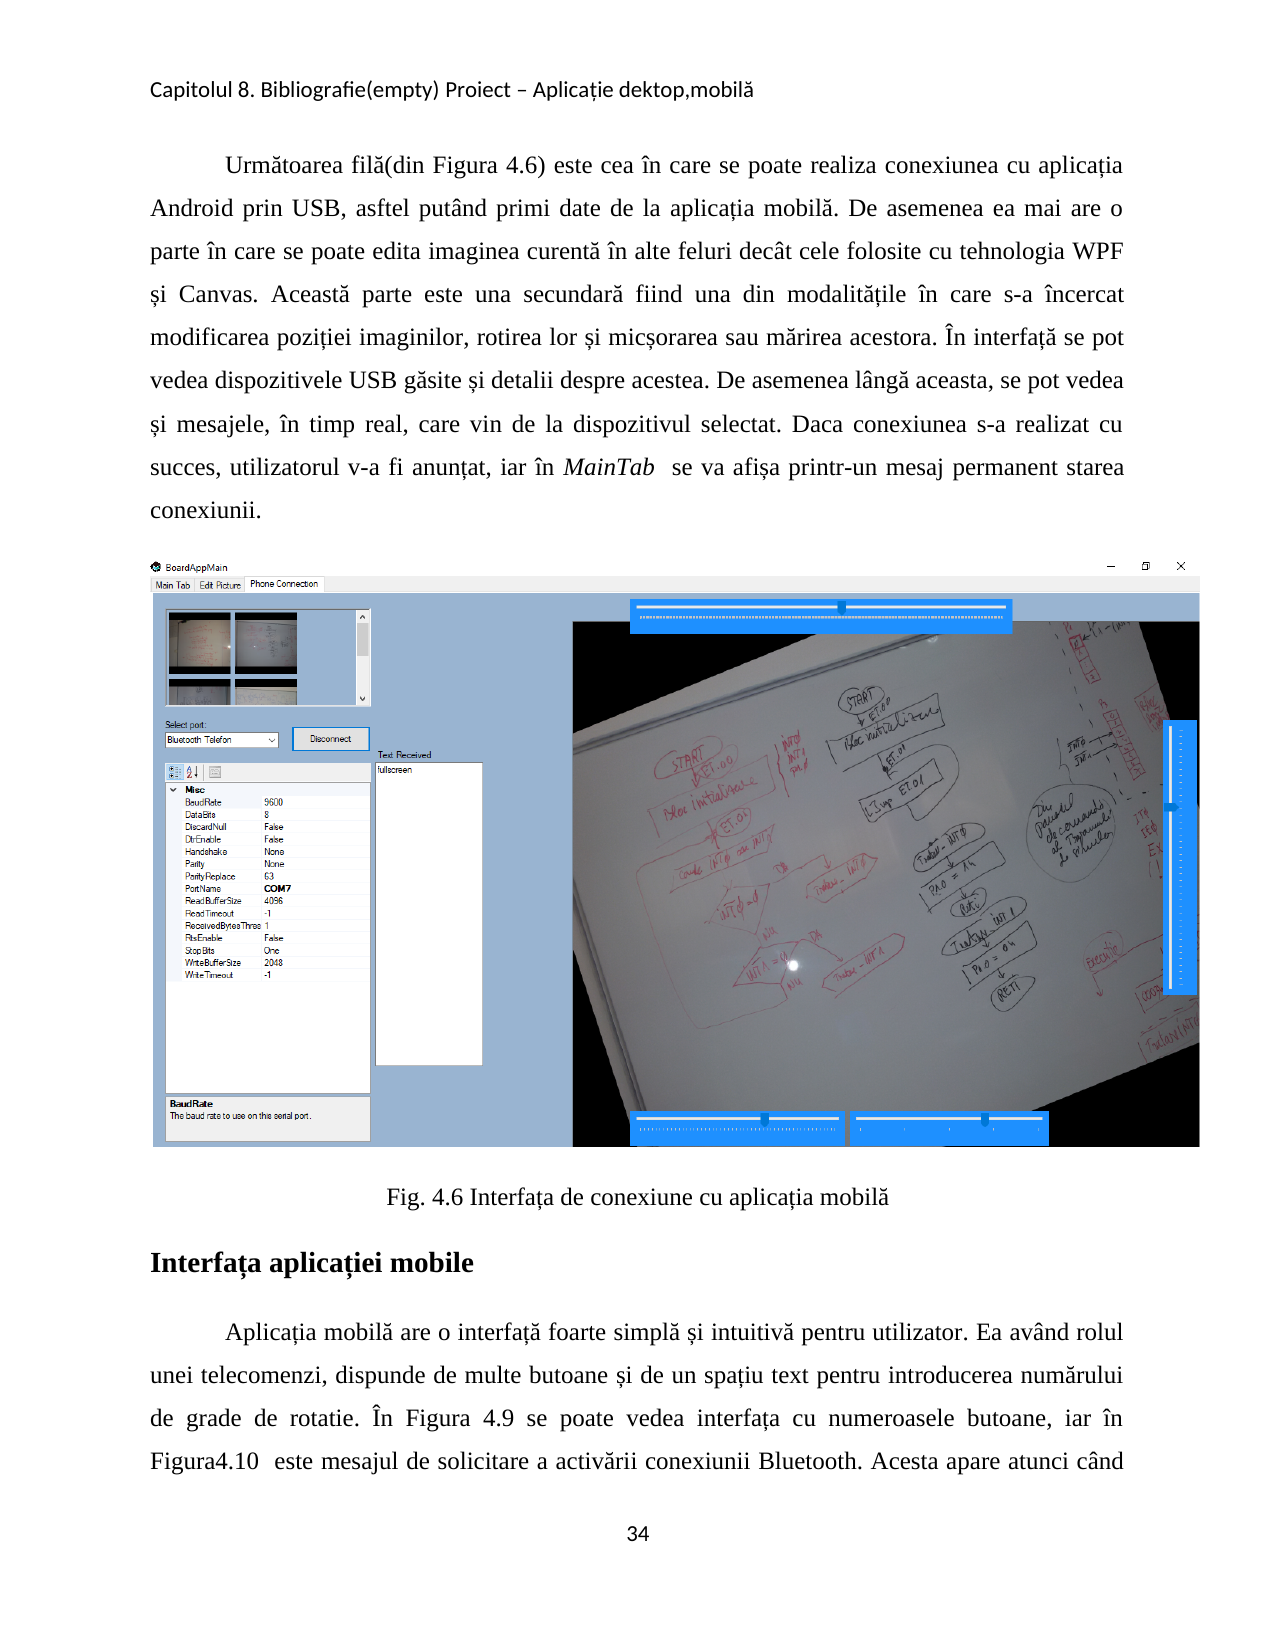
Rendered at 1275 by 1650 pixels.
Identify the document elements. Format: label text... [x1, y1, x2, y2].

text Următoarea filă(din Figura 4.6) este cea în care se poate realiza conexiunea cu aplicația Android prin USB, asftel putând primi date de la aplicația mobilă. De asemenea ea mai are o parte în care se poate edita imaginea curentă în alte feluri decât cele folosite cu tehnologia WPF și Canvas. Această parte este una secundară fiind una din modalitățile în care s-a încercat modificarea poziției imaginilor, rotirea lor și micșorarea sau mărirea acestora. În interfață se pot vedea dispozitivele USB găsite și detalii despre acestea. De asemenea lângă aceasta, se pot vedea și mesajele, în timp real, care vin de la dispozitivul selectat. Daca conexiunea s-a realizat cu succes, utilizatorul v-a fi anunțat, iar în MainTab se va afișa printr-un mesaj permanent starea conexiunii. [150, 150, 1125, 524]
text Interfața aplicației mobile [150, 1246, 1125, 1279]
text Fig. 4.6 Interfața de conexiune cu aplicația mobilă [150, 1182, 1125, 1210]
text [150, 1317, 1125, 1475]
picture [150, 558, 1200, 1147]
